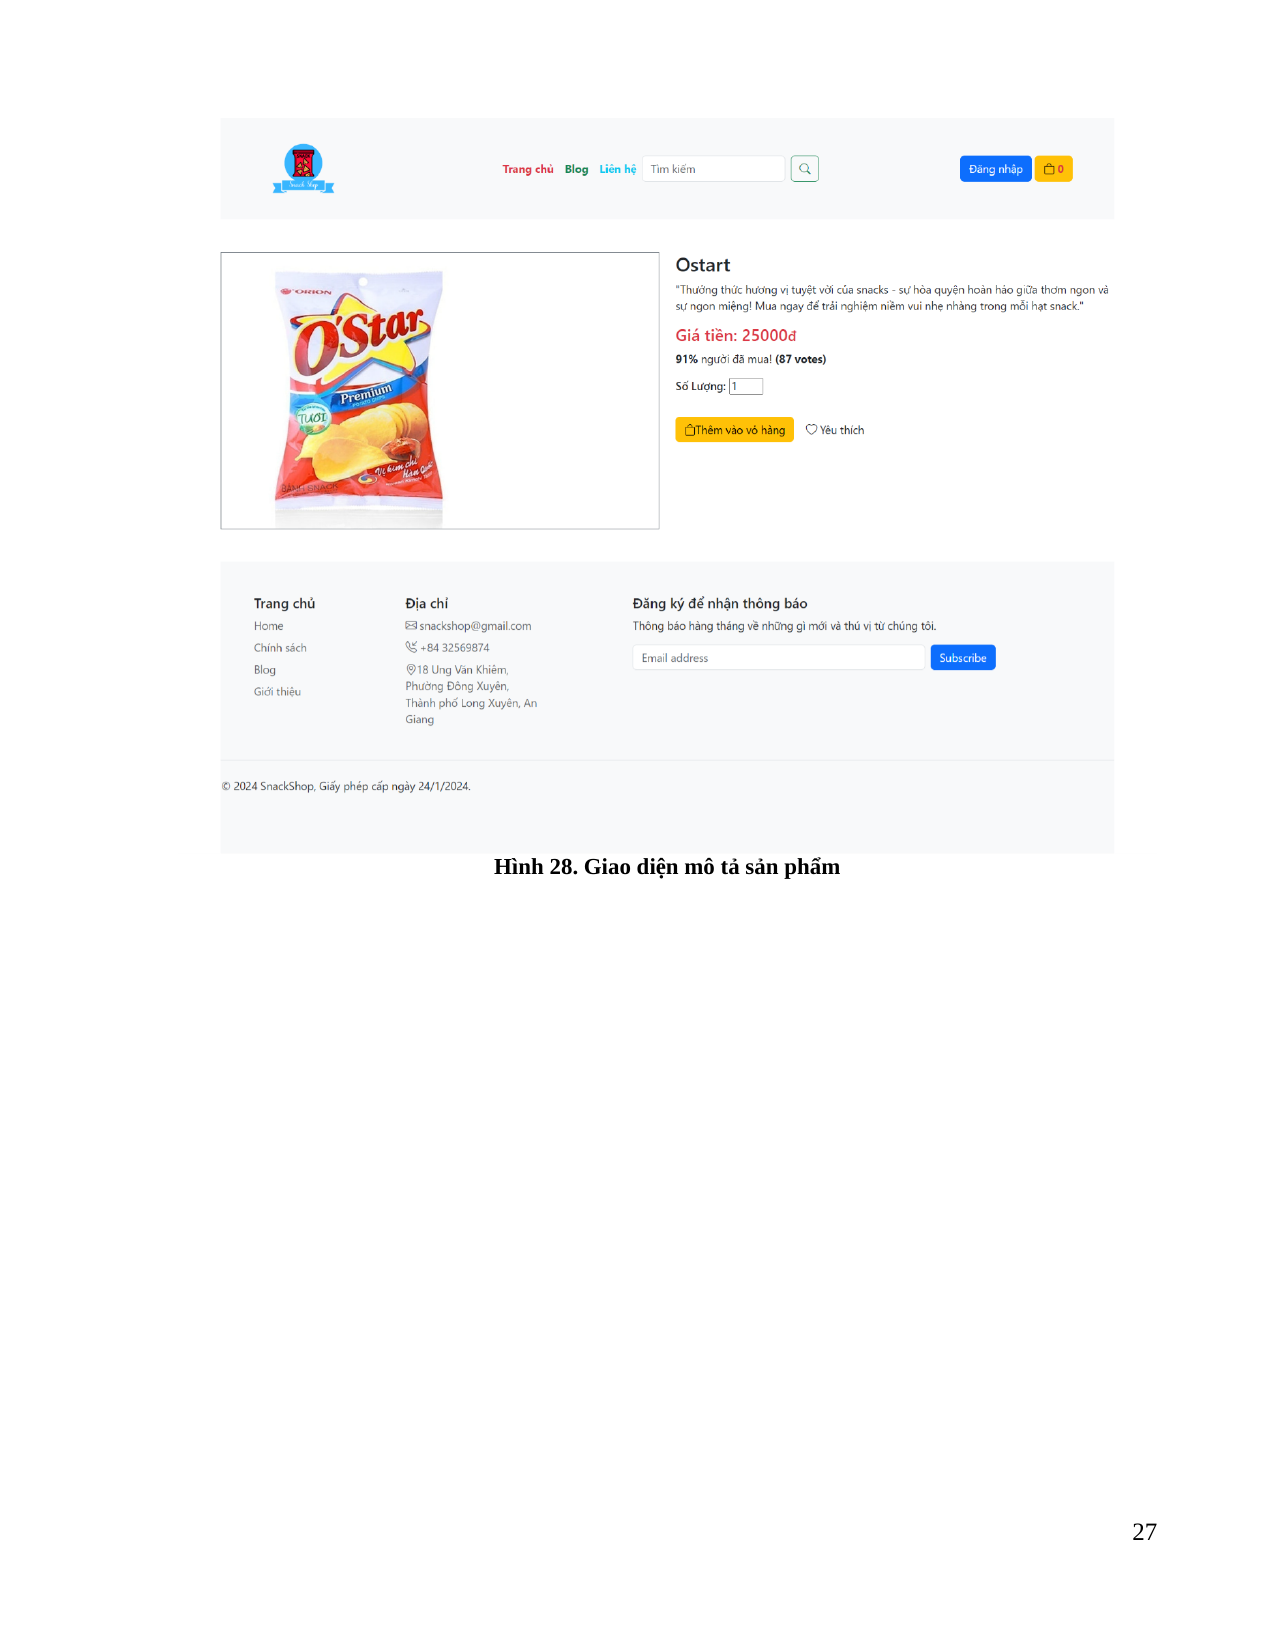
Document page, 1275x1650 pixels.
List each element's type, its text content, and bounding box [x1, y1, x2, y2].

picture [177, 118, 1157, 854]
